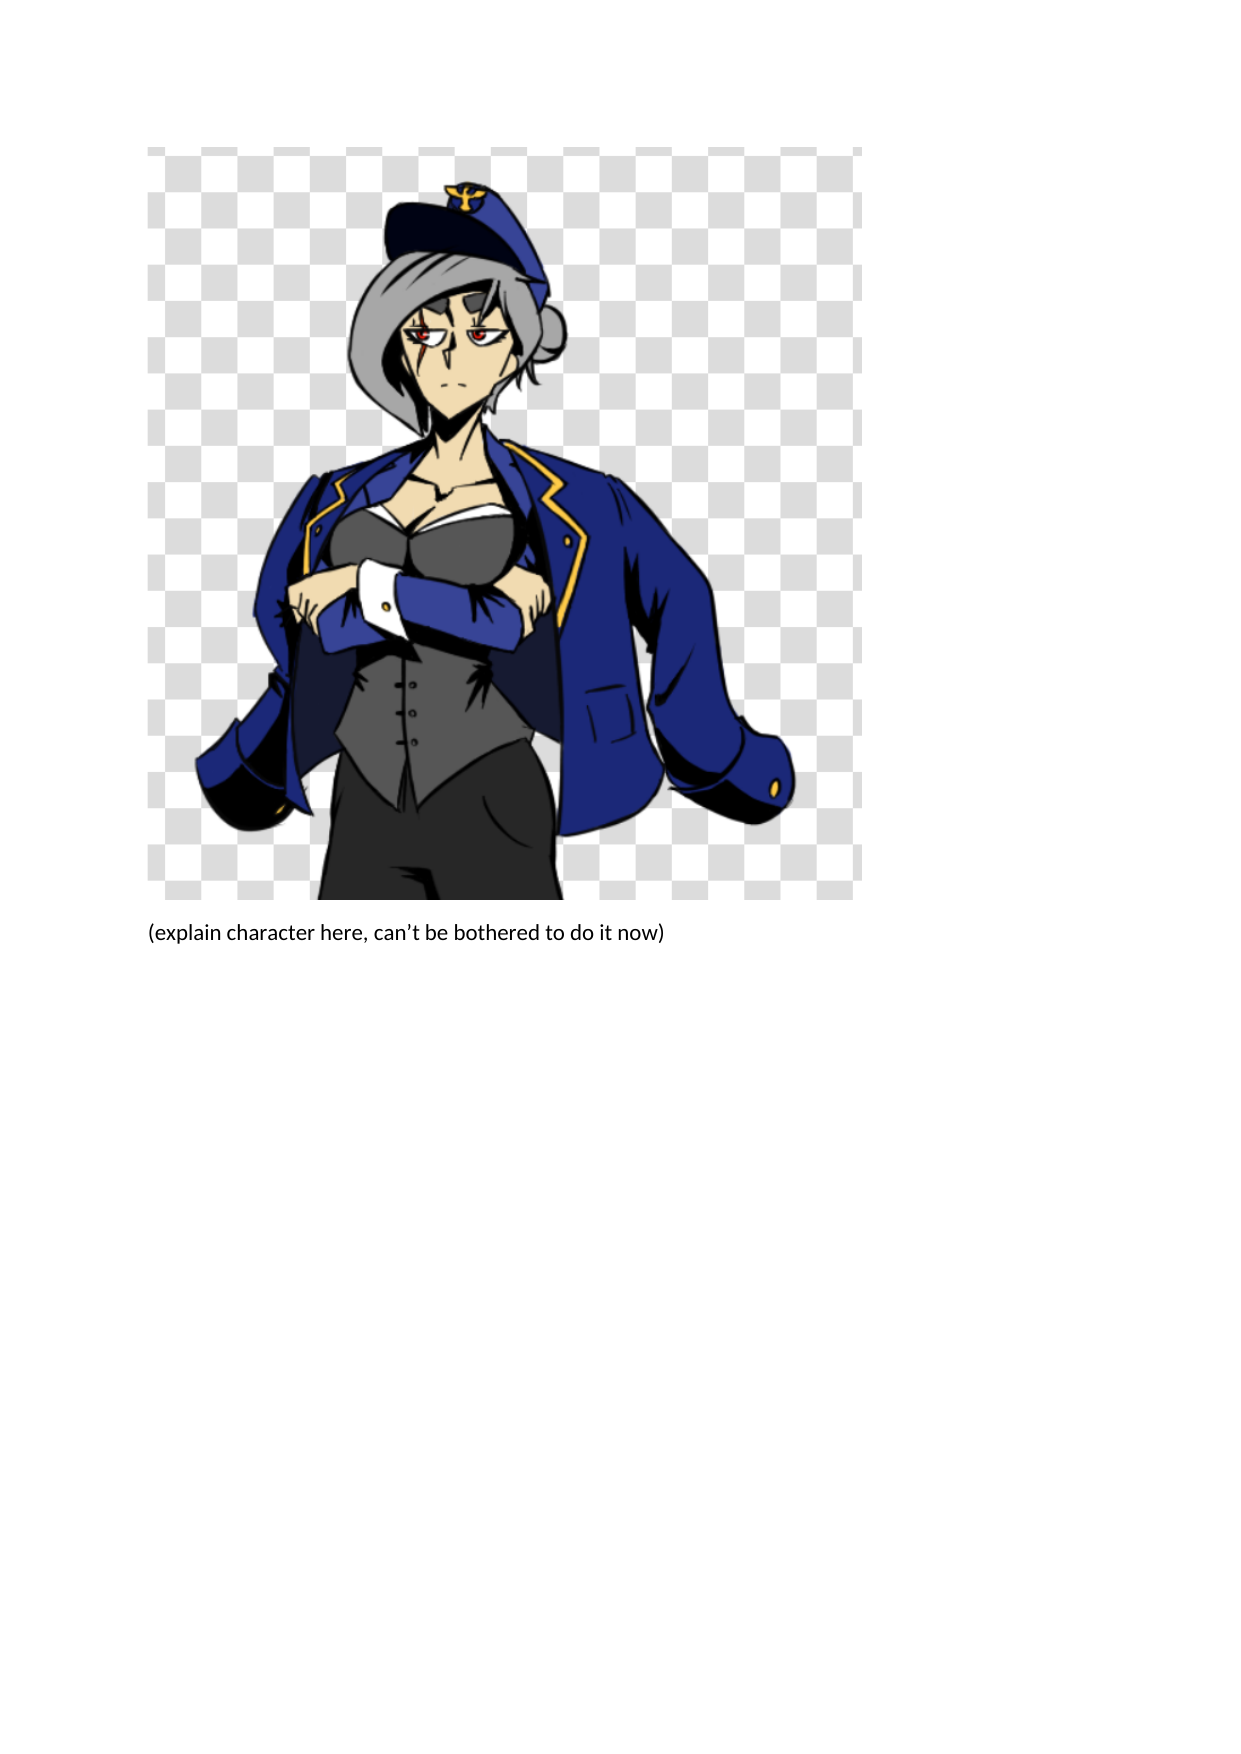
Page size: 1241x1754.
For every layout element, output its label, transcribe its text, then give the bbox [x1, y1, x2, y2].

picture [147, 147, 862, 900]
text (explain character here, can’t be bothered to do it now) [148, 918, 1093, 946]
